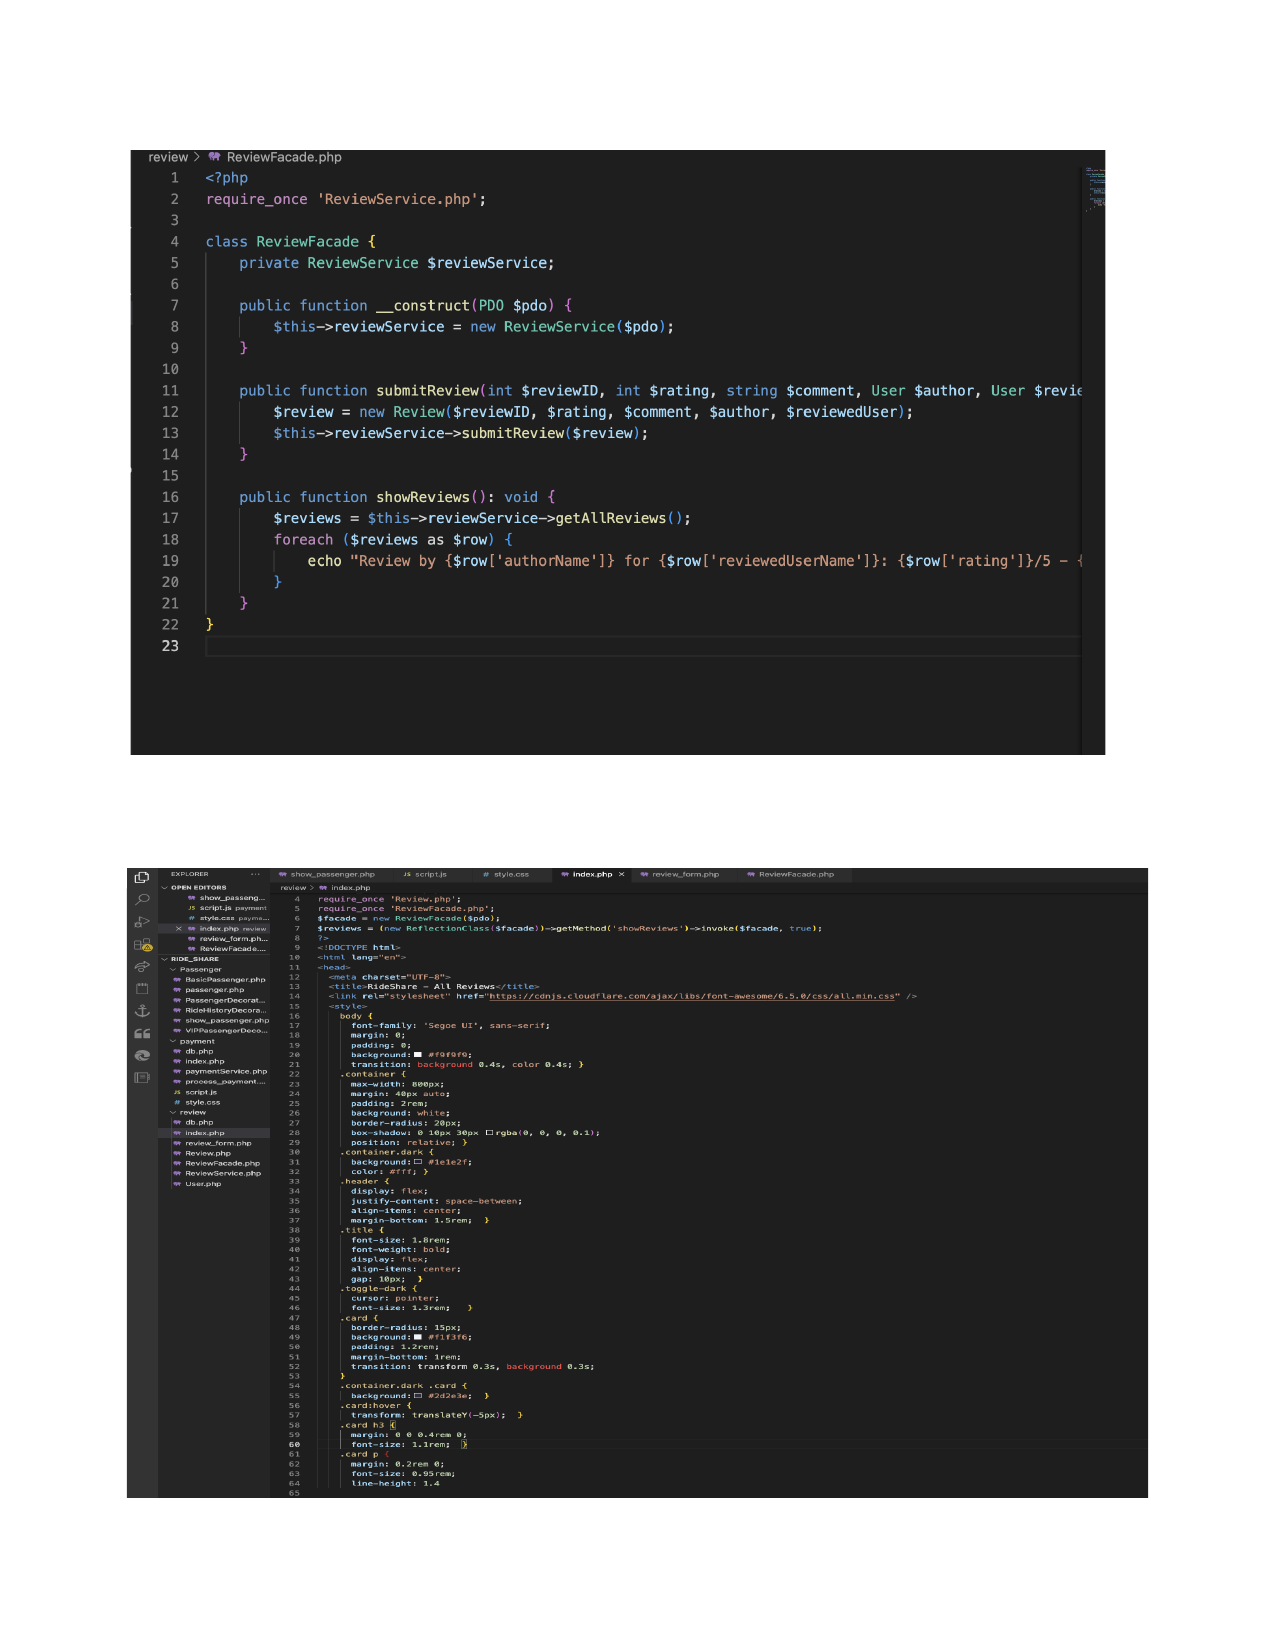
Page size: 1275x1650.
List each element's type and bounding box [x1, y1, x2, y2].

picture [130, 150, 1106, 755]
picture [126, 868, 1149, 1498]
